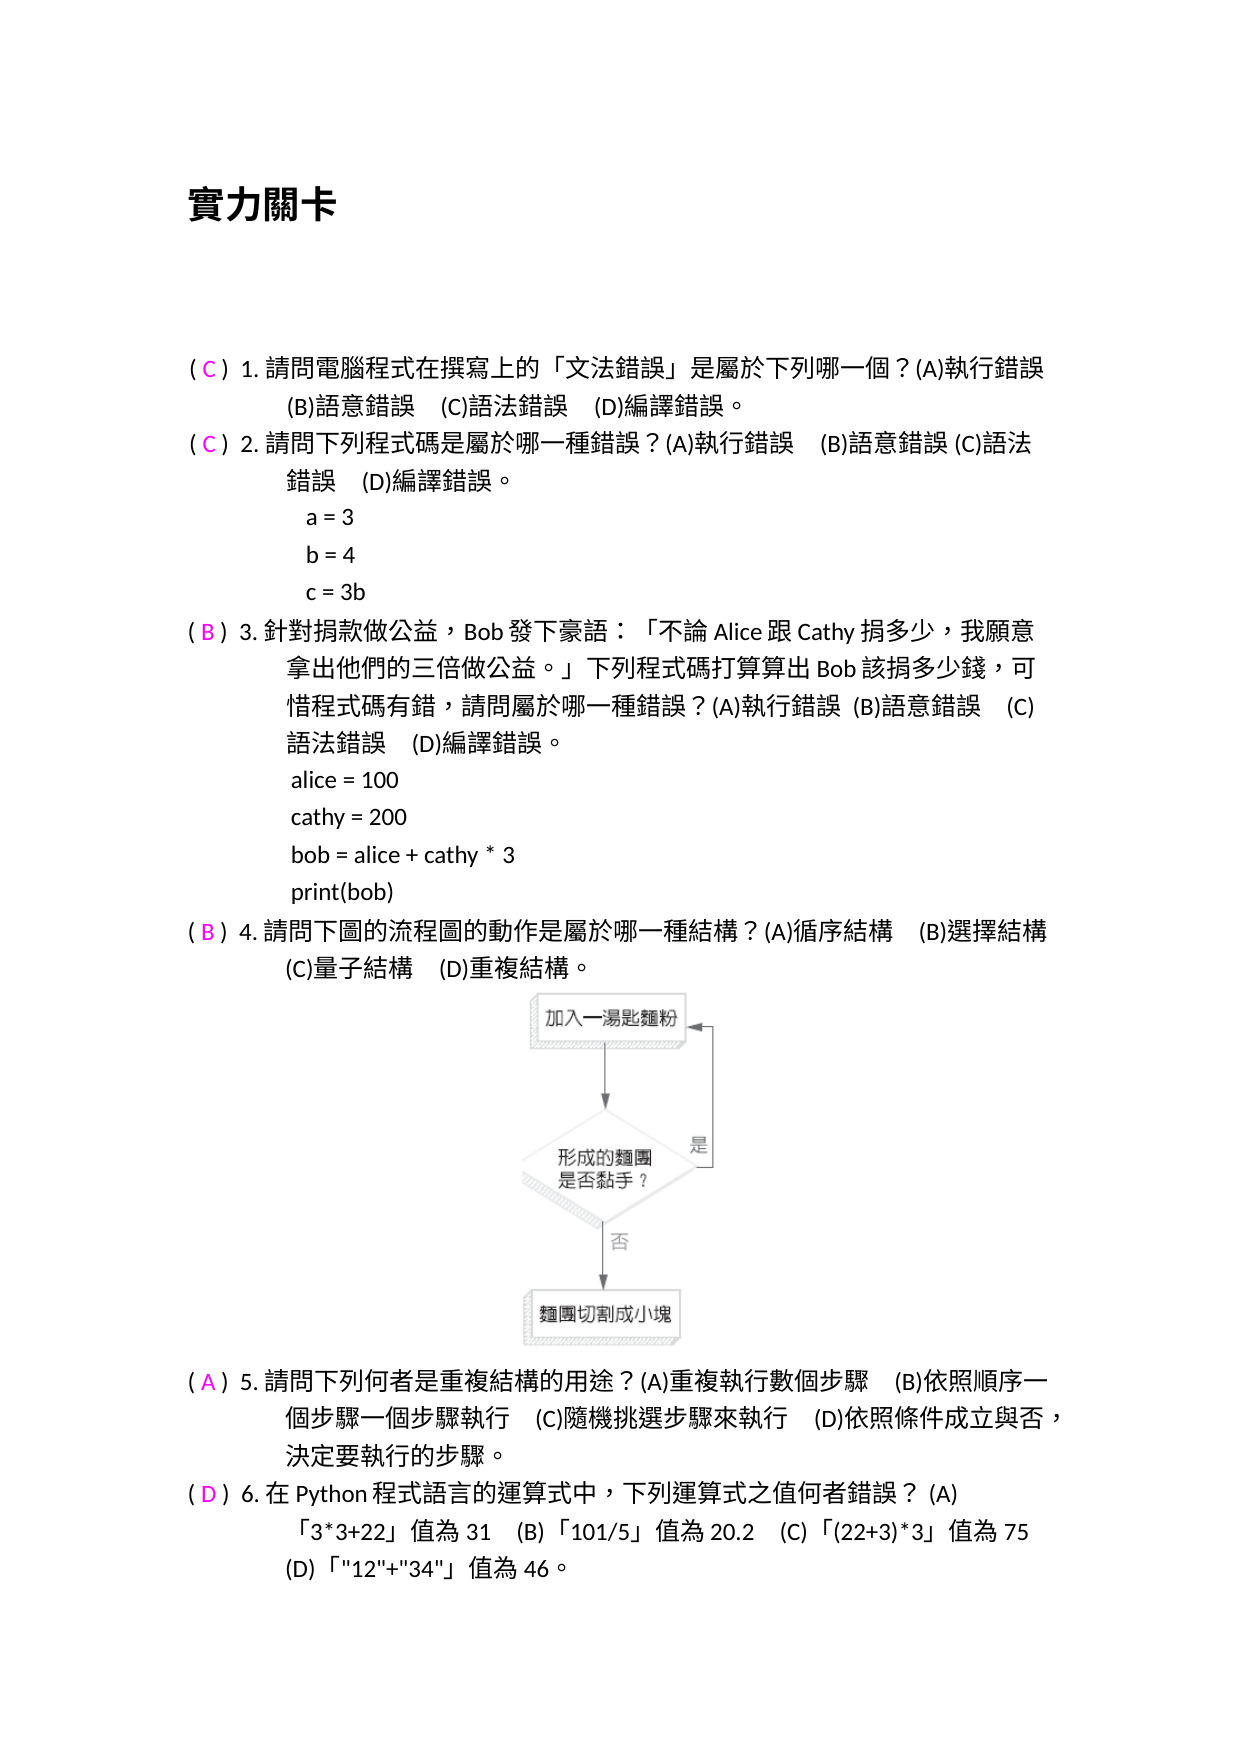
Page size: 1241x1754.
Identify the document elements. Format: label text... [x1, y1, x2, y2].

text ( D ) 6. 在Python程式語言的運算式中，下列運算式之值何者錯誤？ (A)「3*3+22」值為31 (B)「101/5」值為20.2 (C)「(22+3)*3」值為75 (D)「"12"+"34"」值為46。 [187, 1473, 1053, 1586]
text ( B ) 4. 請問下圖的流程圖的動作是屬於哪一種結構？(A)循序結構 (B)選擇結構 (C)量子結構 (D)重複結構。 [187, 911, 1053, 986]
text b = 4 [306, 536, 1053, 573]
text ( B ) 3. 針對捐款做公益，Bob發下豪語：「不論Alice跟Cathy捐多少，我願意拿出他們的三倍做公益。」下列程式碼打算算出Bob該捐多少錢，可惜程式碼有錯，請問屬於哪一種錯誤？(A)執行錯誤 (B)語意錯誤 (C)語法錯誤 (D)編譯錯誤。 [187, 611, 1053, 761]
text alice = 100 [286, 761, 1053, 798]
text ( C ) 1. 請問電腦程式在撰寫上的「文法錯誤」是屬於下列哪一個？(A)執行錯誤 (B)語意錯誤 (C)語法錯誤 (D)編譯錯誤。 [189, 348, 1053, 423]
picture [522, 985, 718, 1360]
text ( C ) 2. 請問下列程式碼是屬於哪一種錯誤？(A)執行錯誤 (B)語意錯誤 (C)語法錯誤 (D)編譯錯誤。 [189, 423, 1053, 498]
text bob = alice + cathy * 3 [286, 836, 1053, 873]
subtitle 實力關卡 [187, 164, 1053, 239]
text c = 3b [306, 573, 1053, 611]
text print(bob) [286, 873, 1053, 911]
text ( A ) 5. 請問下列何者是重複結構的用途？(A)重複執行數個步驟 (B)依照順序一個步驟一個步驟執行 (C)隨機挑選步驟來執行 (D)依照條件成立與否，決定要執行的步驟。 [187, 1361, 1053, 1473]
text cathy = 200 [286, 798, 1053, 836]
text a = 3 [306, 498, 1053, 536]
